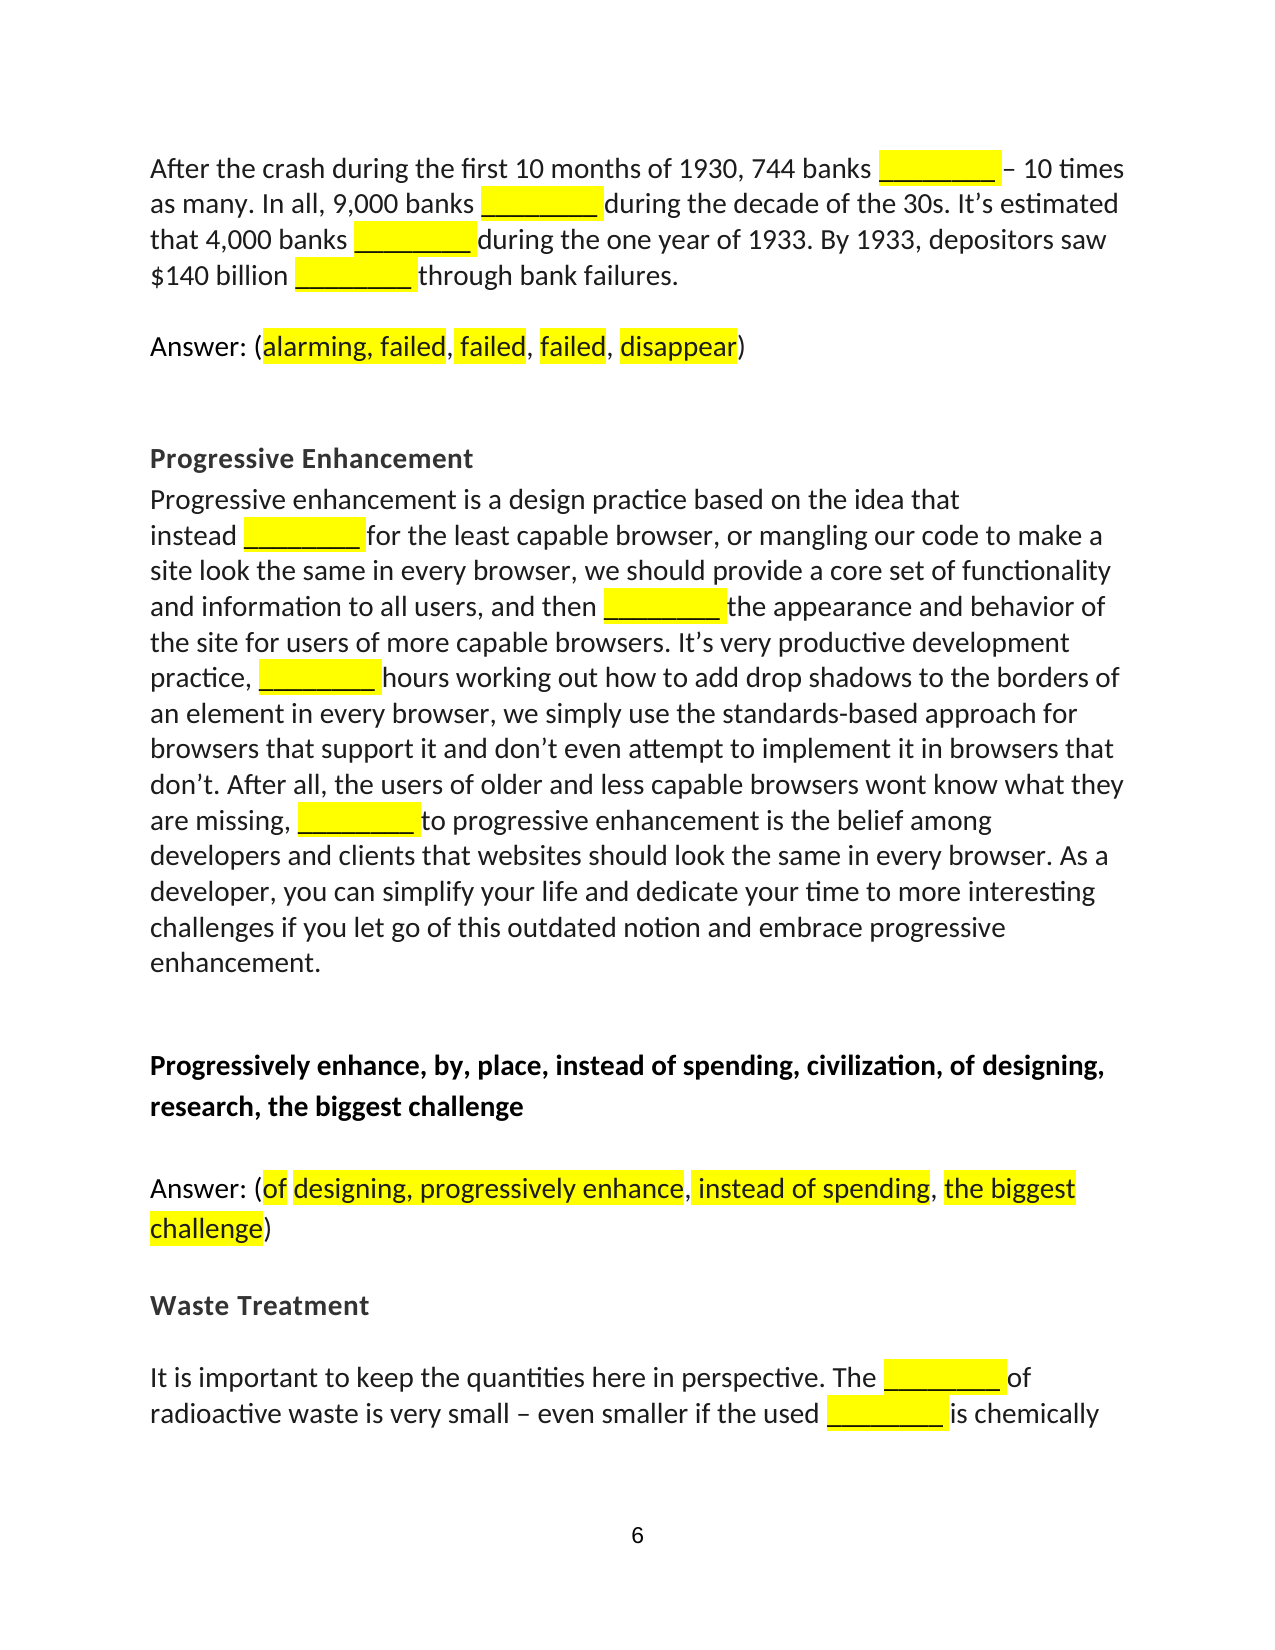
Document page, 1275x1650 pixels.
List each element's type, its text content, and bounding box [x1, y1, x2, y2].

text Answer: (alarming, failed, failed, failed, disappear) [150, 328, 263, 364]
text Progressive enhancement is a design practice based on the idea that instead ________ for the least capable browser, or mangling our code to make a site look the same in every browser, we should provide a core set of functionality and information to all users, and then ________ the appearance and behavior of the site for users of more capable browsers. It’s very productive development practice, ________ hours working out how to add drop shadows to the borders of an element in every browser, we simply use the standards-based approach for browsers that support it and don’t even attempt to implement it in browsers that don’t. After all, the users of older and less capable browsers wont know what they are missing, ________ to progressive enhancement is the belief among developers and clients that websites should look the same in every browser. As a developer, you can simplify your life and dedicate your time to more interesting challenges if you let go of this outdated notion and embrace progressive enhancement. [150, 481, 1125, 980]
text Answer: (alarming, failed, failed, failed, disappear) [737, 328, 1125, 364]
text Answer: (of designing, progressively enhance, instead of spending, the biggest challenge) [150, 1170, 1125, 1246]
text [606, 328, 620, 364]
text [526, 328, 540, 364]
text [150, 150, 1125, 292]
subtitle Progressive Enhancement [150, 440, 1125, 476]
subtitle Waste Treatment [150, 1287, 1125, 1323]
text Progressively enhance, by, place, instead of spending, civilization, of designing, research, the biggest challenge [150, 1047, 1125, 1123]
